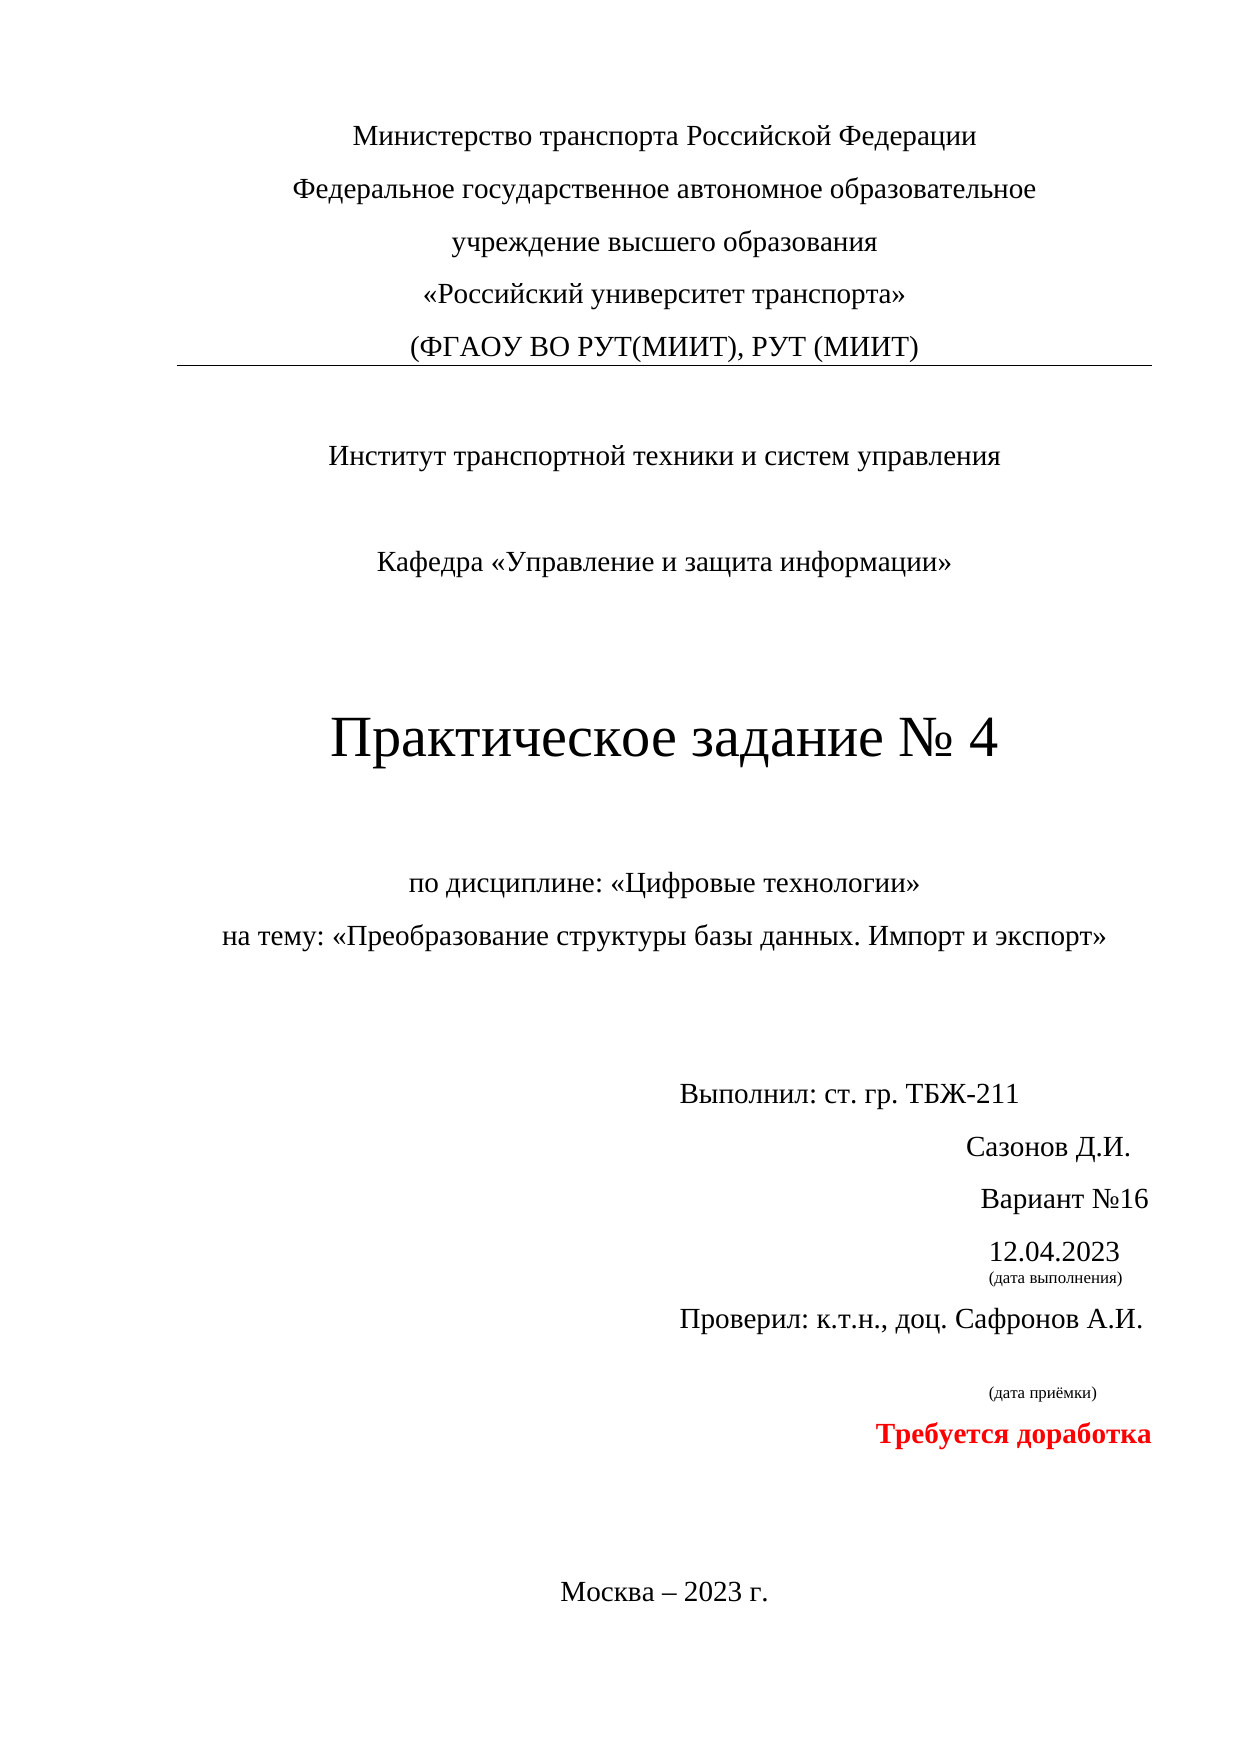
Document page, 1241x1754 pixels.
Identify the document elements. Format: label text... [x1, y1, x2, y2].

text Министерство транспорта Российской Федерации [177, 118, 1152, 152]
text Вариант №16 [753, 1182, 1152, 1215]
text учреждение высшего образования [177, 224, 1152, 257]
text «Российский университет транспорта» [177, 277, 1152, 310]
text Москва – 2023 г. [177, 1574, 1152, 1608]
text Выполнил: ст. гр. ТБЖ-211 [679, 1076, 1152, 1109]
text (дата приёмки) [753, 1382, 1152, 1416]
text Сазонов Д.И. [753, 1129, 1152, 1162]
text по дисциплине: «Цифровые технологии» [177, 865, 1152, 898]
text (дата выполнения) [753, 1268, 1152, 1302]
text (ФГАОУ ВО РУТ(МИИТ), РУТ (МИИТ) [177, 329, 1152, 365]
text Федеральное государственное автономное образовательное [177, 171, 1152, 204]
text Требуется доработка [177, 1416, 1152, 1449]
text на тему: «Преобразование структуры базы данных. Импорт и экспорт» [177, 918, 1152, 951]
text Кафедра «Управление и защита информации» [177, 544, 1152, 577]
text Проверил: к.т.н., доц. Сафронов А.И. [679, 1302, 1152, 1335]
text Практическое задание № 4 [177, 702, 1152, 769]
text 12.04.2023 [753, 1234, 1152, 1268]
text Институт транспортной техники и систем управления [177, 438, 1152, 472]
